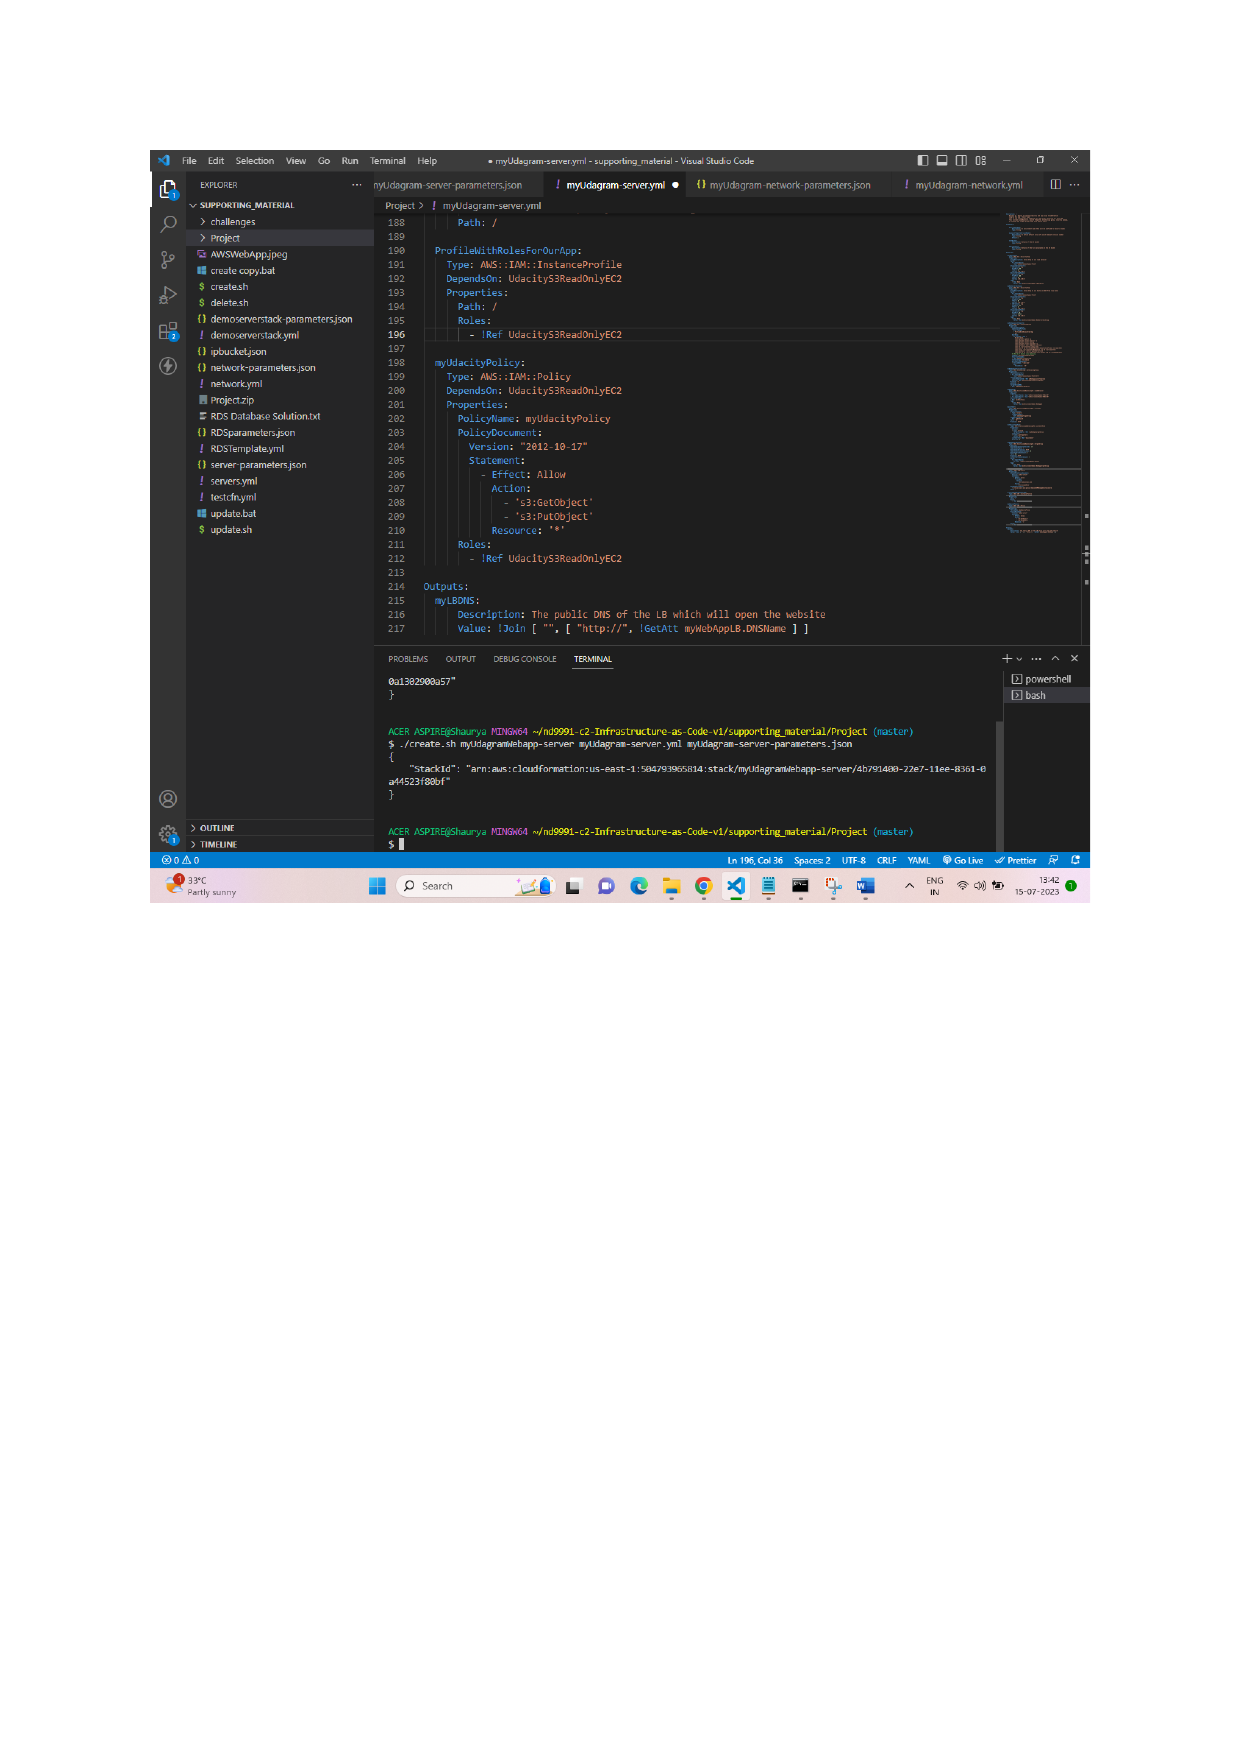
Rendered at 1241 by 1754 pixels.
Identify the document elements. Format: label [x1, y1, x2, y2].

picture [150, 150, 1091, 903]
